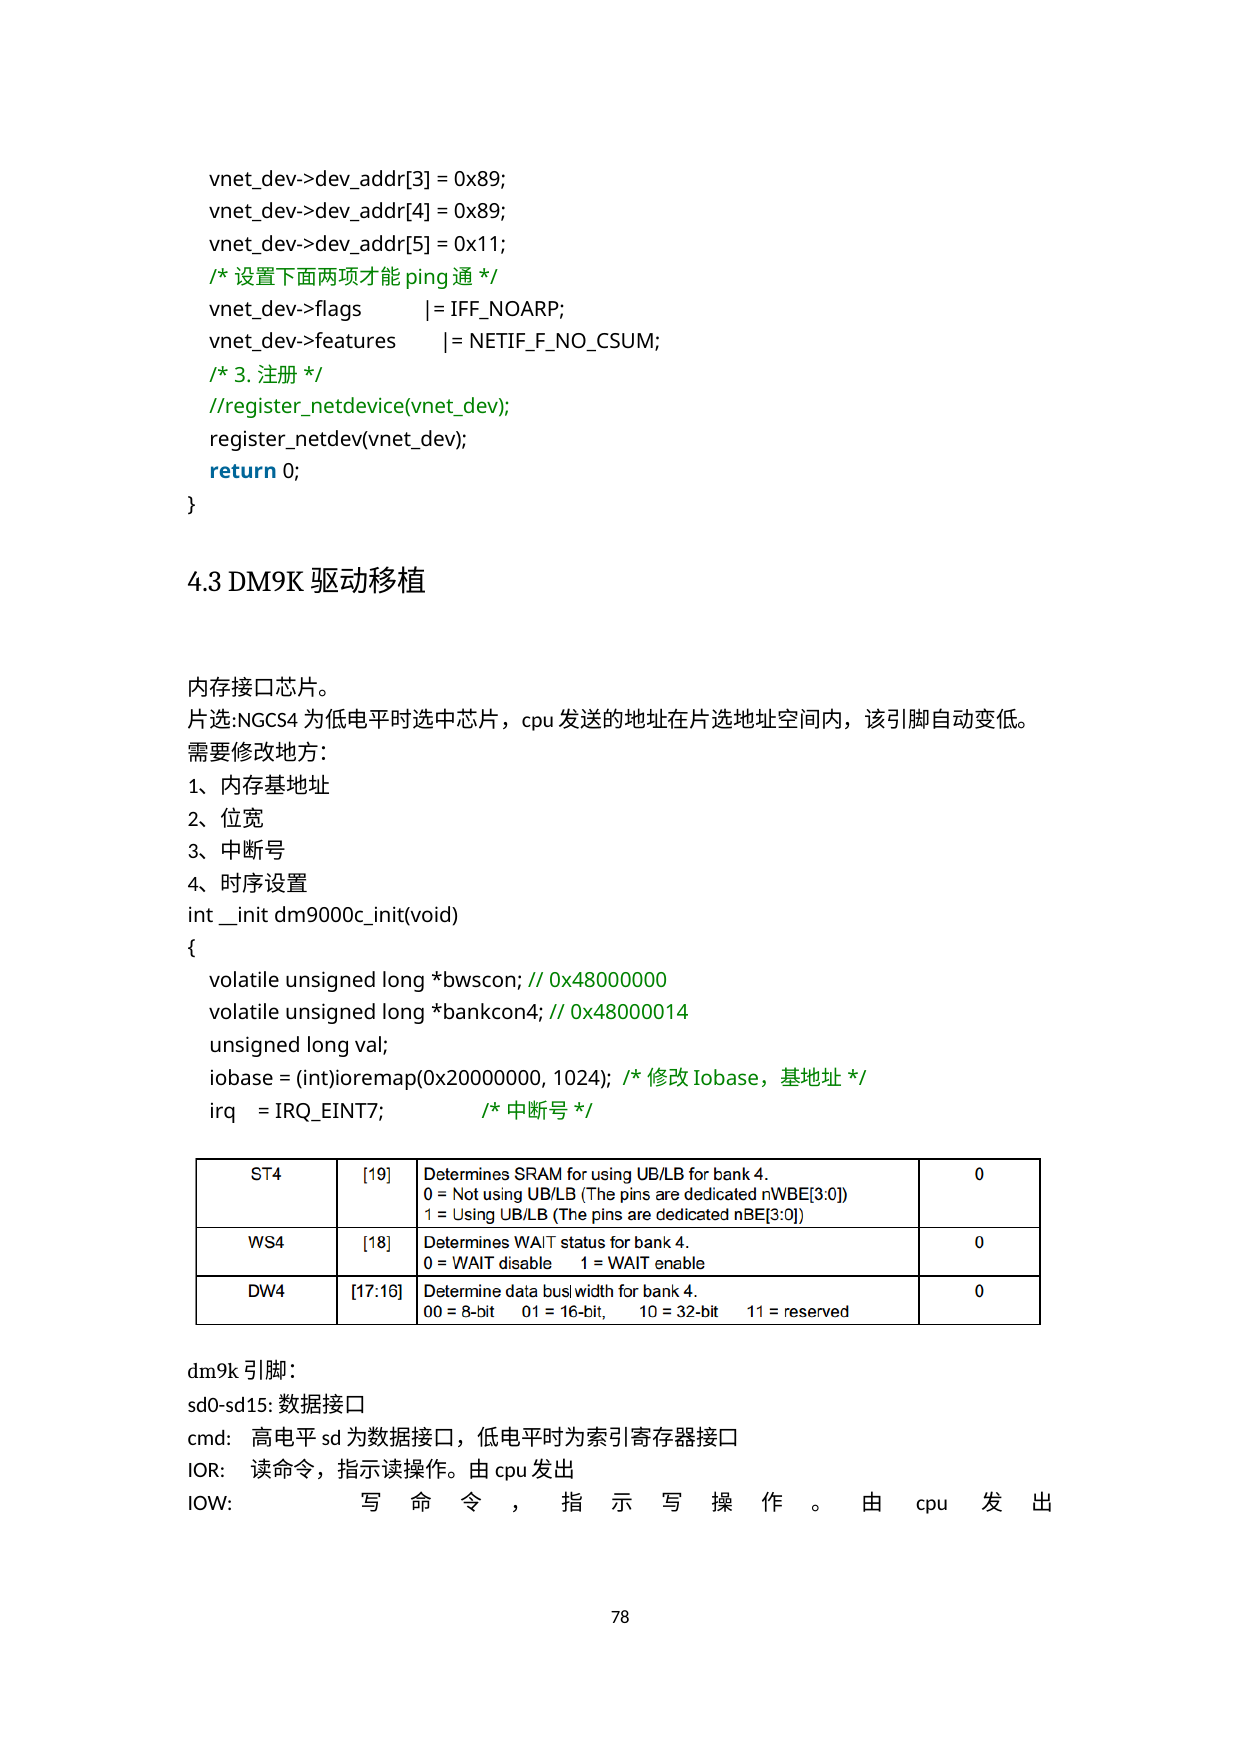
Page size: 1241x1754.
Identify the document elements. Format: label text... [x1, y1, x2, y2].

text vnet_dev->features |= NETIF_F_NO_CSUM; [187, 324, 1053, 357]
text unsigned long val; [187, 1028, 1053, 1061]
subtitle 需要修改地方： [187, 734, 1053, 767]
text irq = IRQ_EINT7; /* 中断号 */ [187, 1093, 1053, 1126]
text } [187, 487, 1053, 519]
text 片选:NGCS4 为低电平时选中芯片，cpu发送的地址在片选地址空间内，该引脚自动变低。 [187, 702, 1053, 734]
text /* 3. 注册 */ [187, 357, 1053, 389]
text { [187, 931, 1053, 963]
text sd0-sd15: 数据接口 [187, 1387, 1053, 1419]
text /* 设置下面两项才能ping通 */ [187, 259, 1053, 292]
text 1、内存基地址 [187, 768, 1053, 801]
text 内存接口芯片。 [187, 669, 1053, 702]
text register_netdev(vnet_dev); [187, 422, 1053, 454]
picture [187, 1158, 1053, 1325]
text volatile unsigned long *bwscon; // 0x48000000 [187, 963, 1053, 996]
subtitle dm9k引脚： [187, 1353, 1053, 1386]
text int __init dm9000c_init(void) [187, 898, 1053, 931]
text return 0; [187, 454, 1053, 487]
text vnet_dev->dev_addr[3] = 0x89; [187, 162, 1053, 194]
text vnet_dev->dev_addr[5] = 0x11; [187, 227, 1053, 259]
text //register_netdevice(vnet_dev); [187, 389, 1053, 422]
text cmd: 高电平sd为数据接口，低电平时为索引寄存器接口 [187, 1419, 1053, 1452]
text vnet_dev->flags |= IFF_NOARP; [187, 292, 1053, 324]
text 2、位宽 [187, 801, 1053, 833]
text volatile unsigned long *bankcon4; // 0x48000014 [187, 996, 1053, 1028]
text IOR: 读命令，指示读操作。由cpu发出 [187, 1452, 1053, 1484]
text 3、中断号 [187, 833, 1053, 866]
text iobase = (int)ioremap(0x20000000, 1024); /* 修改Iobase，基地址 */ [187, 1061, 1053, 1093]
text vnet_dev->dev_addr[4] = 0x89; [187, 194, 1053, 227]
text 4、时序设置 [187, 866, 1053, 898]
subtitle 4.3 DM9K驱动移植 [187, 547, 1053, 612]
text IOW: 写命令，指示写操作。由cpu发出 [187, 1484, 1053, 1517]
